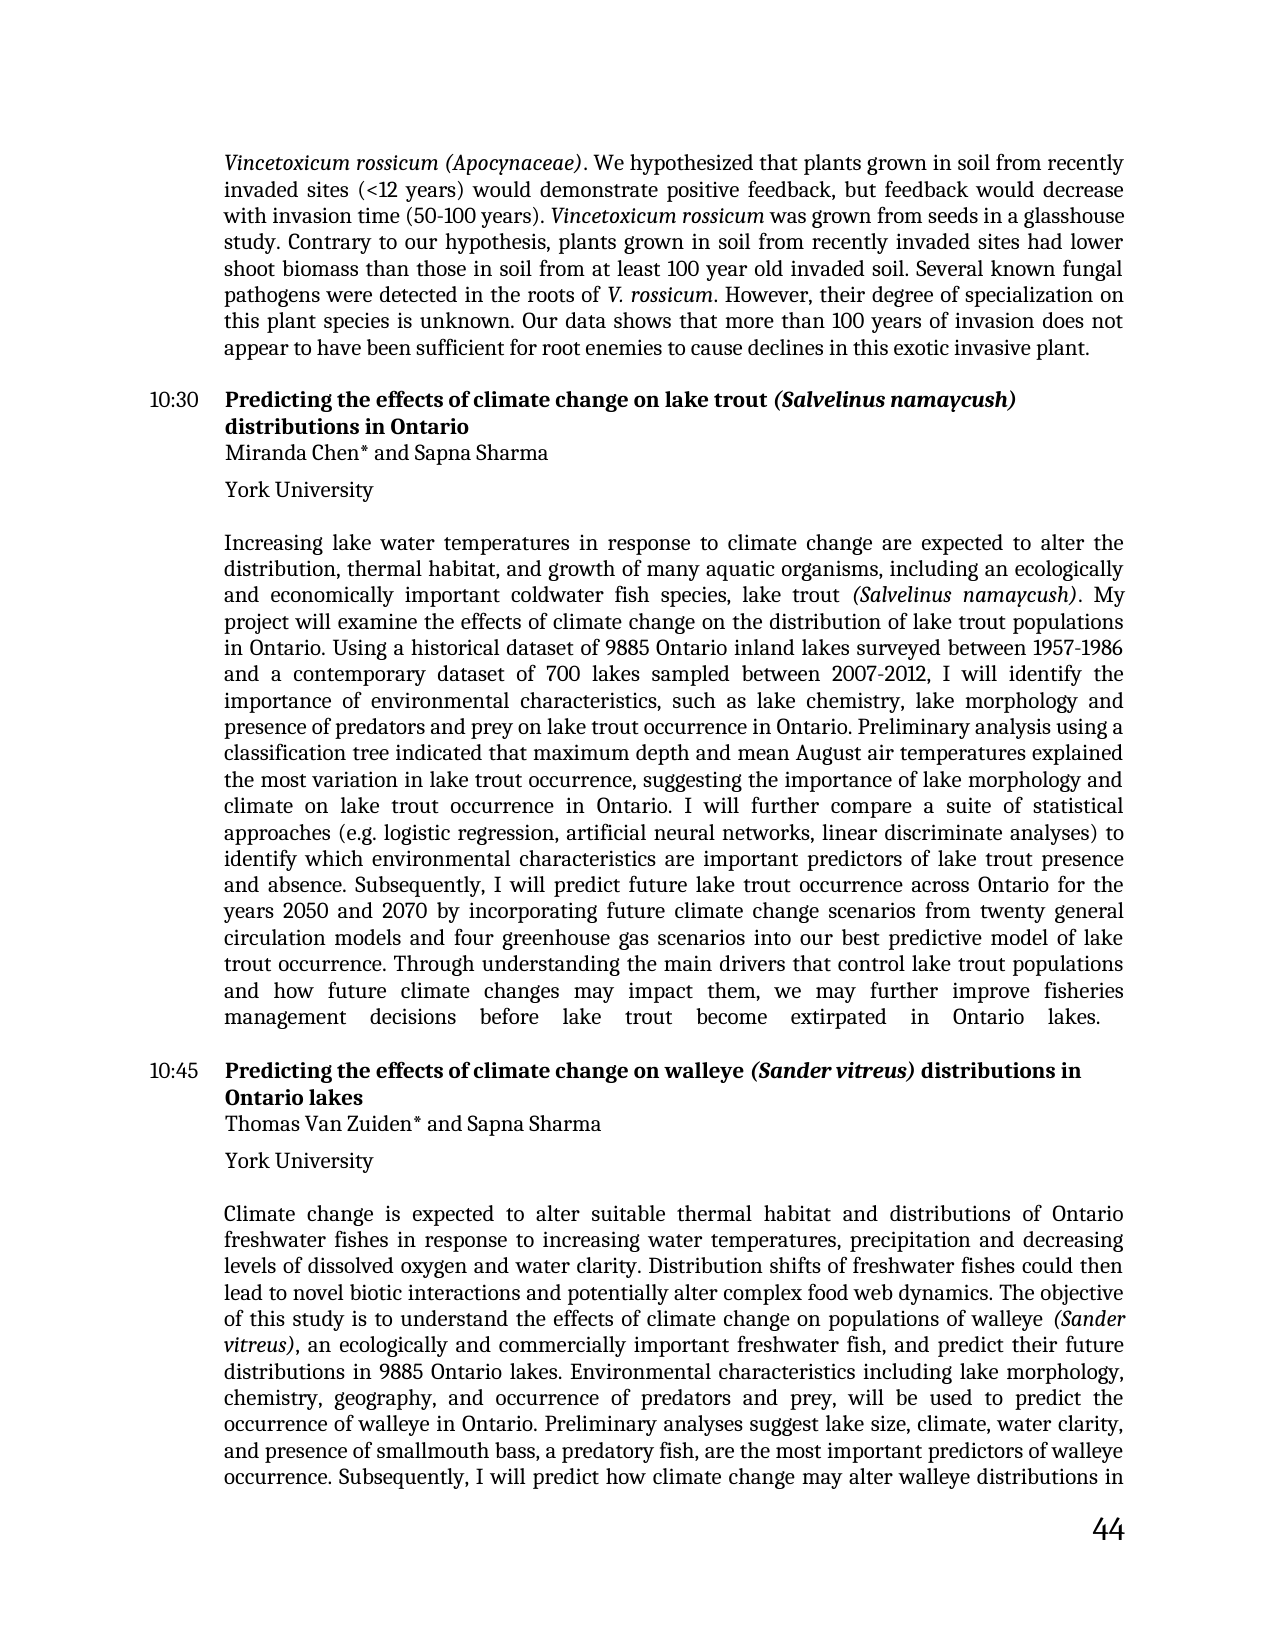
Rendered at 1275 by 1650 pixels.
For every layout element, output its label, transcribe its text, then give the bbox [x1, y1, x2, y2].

text Increasing lake water temperatures in response to climate change are expected to alter the distribution, thermal habitat, and growth of many aquatic organisms, including an ecologically and economically important coldwater fish species, lake trout (Salvelinus namaycush). My project will examine the effects of climate change on the distribution of lake trout populations in Ontario. Using a historical dataset of 9885 Ontario inland lakes surveyed between 1957-1986 and a contemporary dataset of 700 lakes sampled between 2007-2012, I will identify the importance of environmental characteristics, such as lake chemistry, lake morphology and presence of predators and prey on lake trout occurrence in Ontario. Preliminary analysis using a classification tree indicated that maximum depth and mean August air temperatures explained the most variation in lake trout occurrence, suggesting the importance of lake morphology and climate on lake trout occurrence in Ontario. I will further compare a suite of statistical approaches (e.g. logistic regression, artificial neural networks, linear discriminate analyses) to identify which environmental characteristics are important predictors of lake trout presence and absence. Subsequently, I will predict future lake trout occurrence across Ontario for the years 2050 and 2070 by incorporating future climate change scenarios from twenty general circulation models and four greenhouse gas scenarios into our best predictive model of lake trout occurrence. Through understanding the main drivers that control lake trout populations and how future climate changes may impact them, we may further improve fisheries management decisions before lake trout become extirpated in Ontario lakes. [224, 529, 1125, 1058]
text Miranda Chen* and Sapna Sharma [150, 440, 1125, 466]
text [224, 1200, 1125, 1490]
text Thomas Van Zuiden* and Sapna Sharma [150, 1111, 1125, 1137]
text 10:45 Predicting the effects of climate change on walleye (Sander vitreus) distributions in Ontario lakes [150, 1058, 1125, 1111]
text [224, 150, 1125, 361]
text York University [150, 1148, 1125, 1174]
text 10:30 Predicting the effects of climate change on lake trout (Salvelinus namaycush) distributions in Ontario [150, 387, 1125, 440]
text York University [150, 477, 1125, 503]
